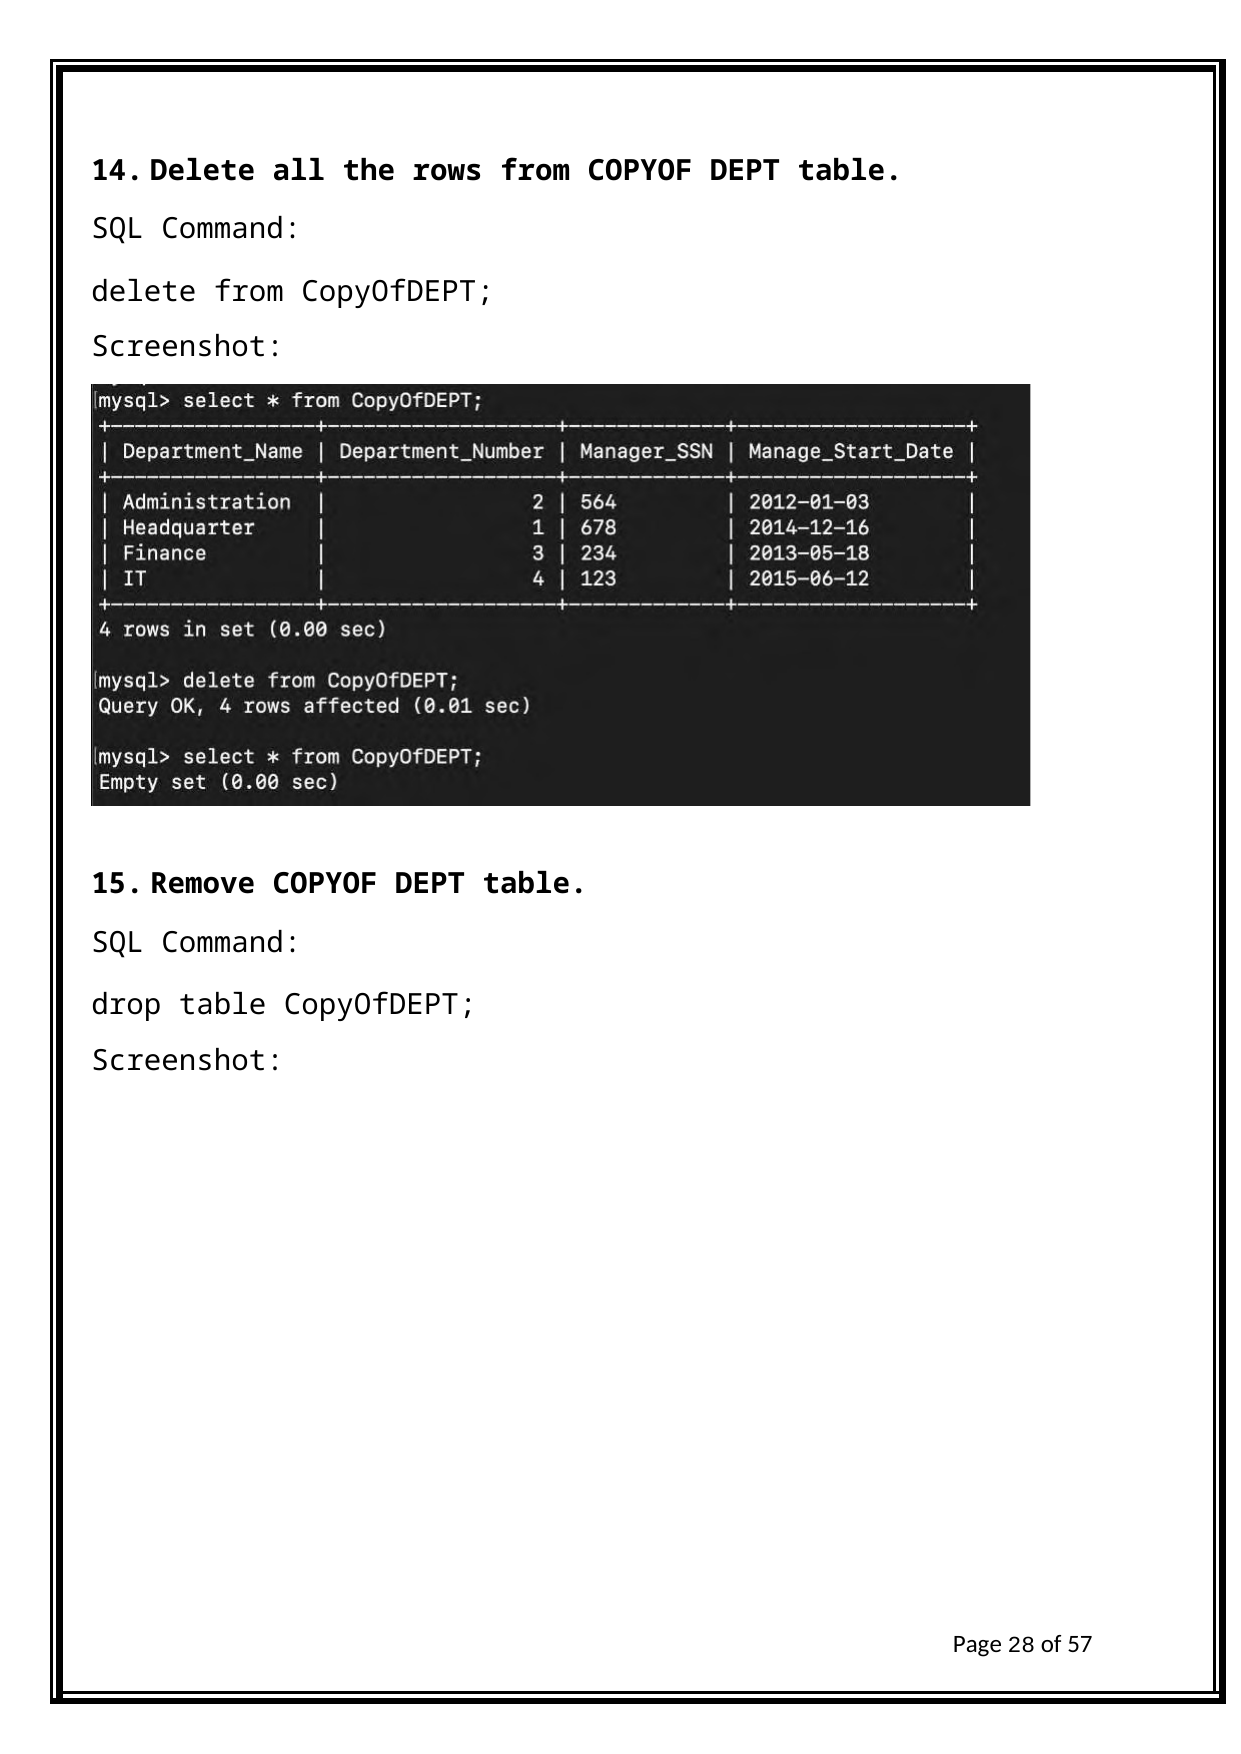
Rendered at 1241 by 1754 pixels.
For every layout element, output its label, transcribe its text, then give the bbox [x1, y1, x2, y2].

picture [91, 384, 1031, 806]
text SQL Command: [91, 921, 1213, 961]
text delete from CopyOfDEPT; [91, 270, 1213, 309]
text drop table CopyOfDEPT; [91, 983, 1213, 1023]
subtitle Remove COPYOF DEPT table. [91, 862, 1213, 902]
text Screenshot: [91, 1039, 1213, 1079]
text SQL Command: [91, 208, 1213, 247]
subtitle Delete all the rows from COPYOF DEPT table. [91, 149, 1213, 189]
text Screenshot: [91, 326, 1213, 365]
